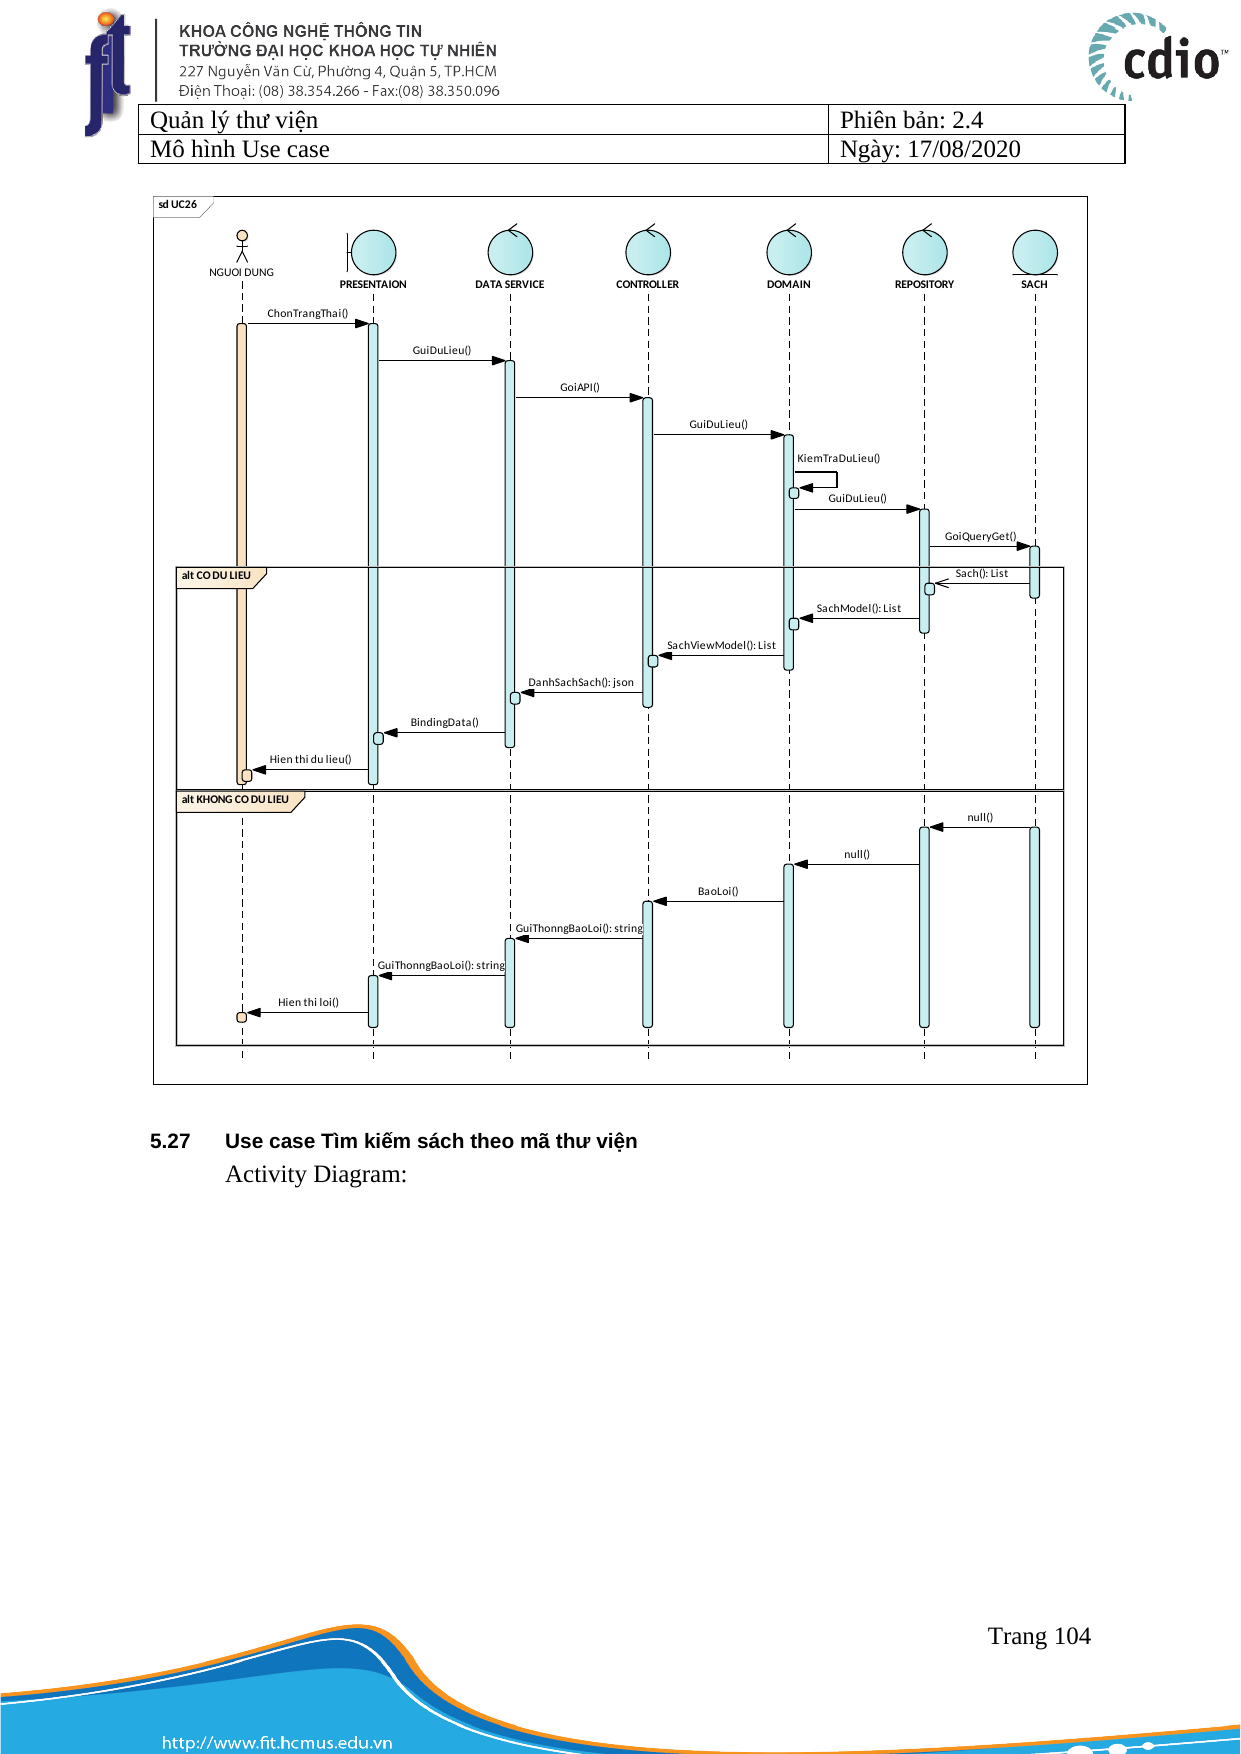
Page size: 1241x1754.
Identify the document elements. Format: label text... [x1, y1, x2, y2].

text Activity Diagram: [225, 1159, 1090, 1188]
picture [139, 105, 828, 134]
picture [829, 135, 1124, 161]
picture [829, 105, 1124, 134]
picture [139, 135, 828, 161]
picture [61, 1, 1241, 161]
subtitle Use case Tìm kiếm sách theo mã thư viện [150, 1128, 1090, 1153]
picture [0, 1621, 1241, 1754]
